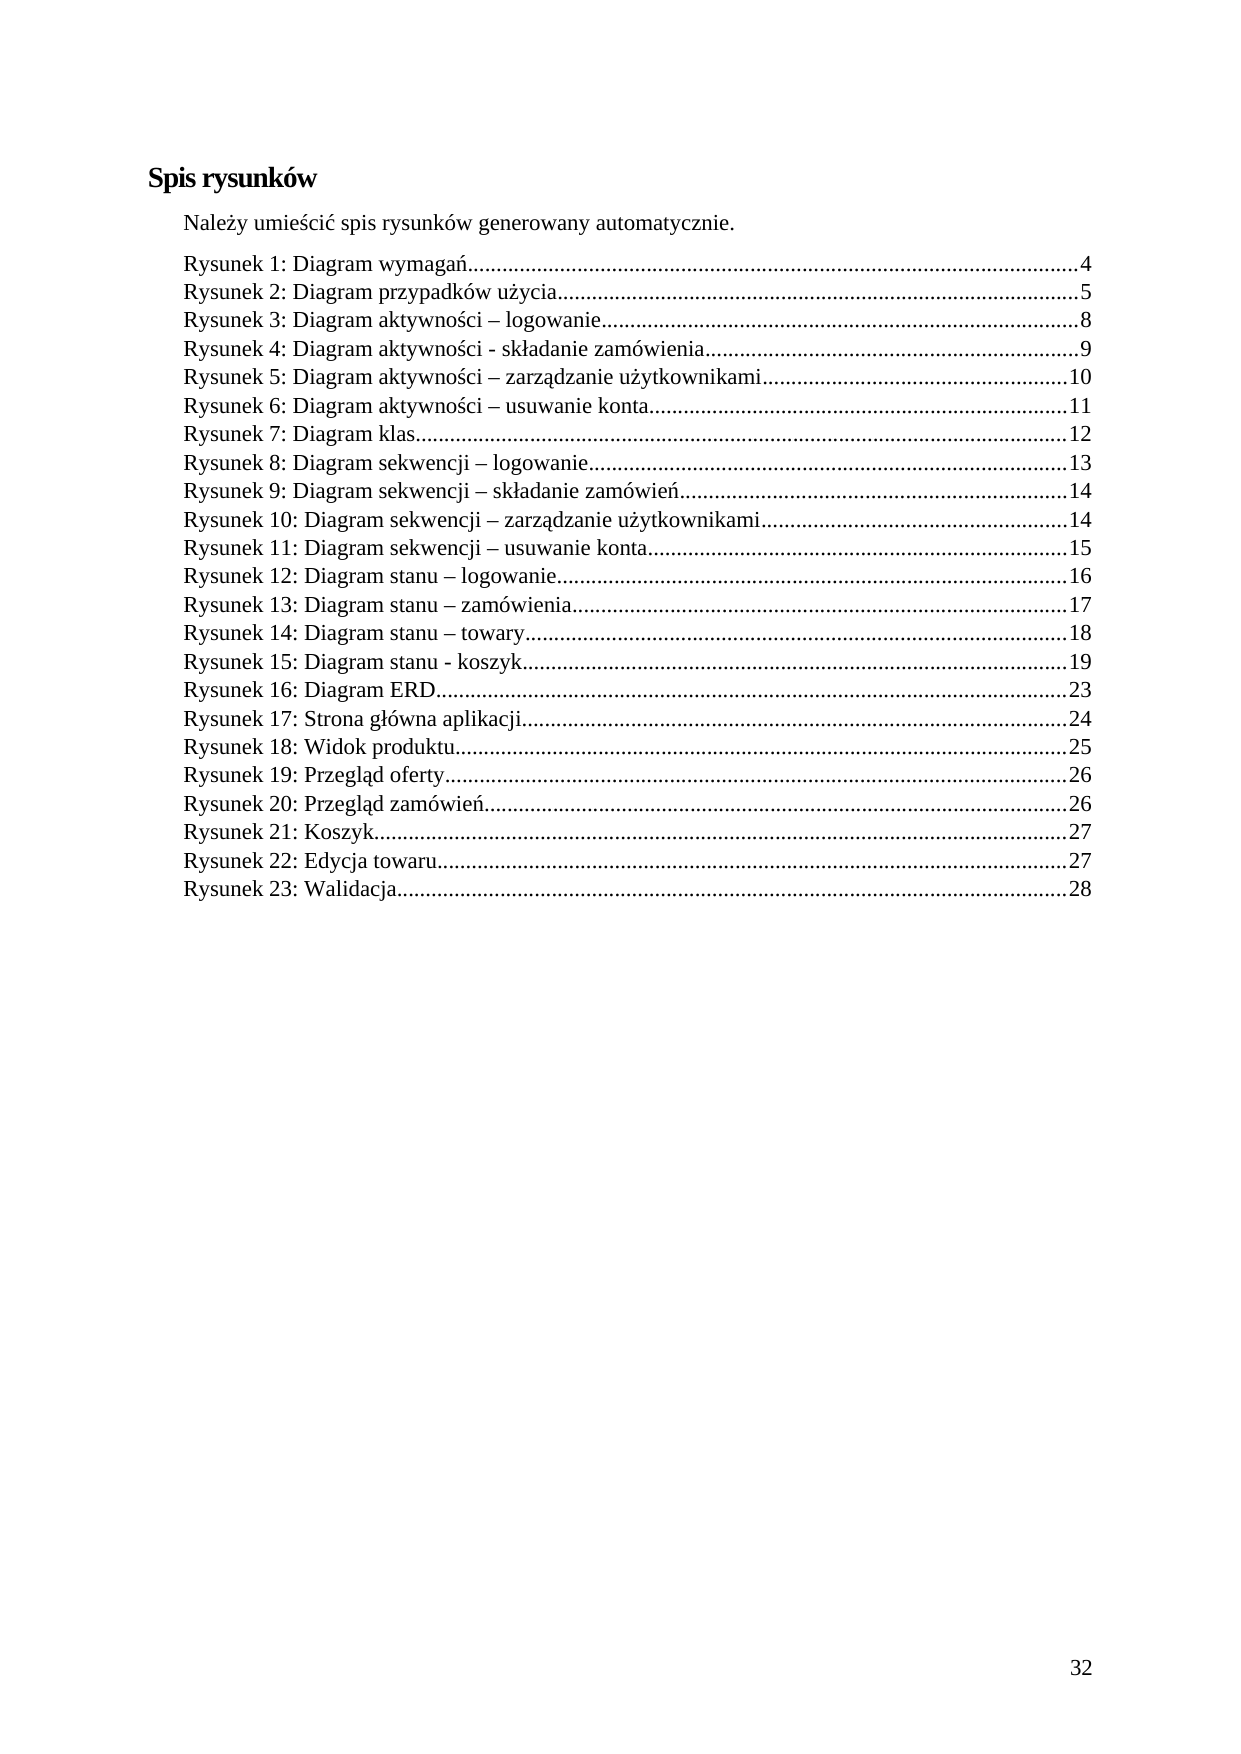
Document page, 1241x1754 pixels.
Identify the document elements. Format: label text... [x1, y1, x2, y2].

text Rysunek 2: Diagram przypadków użycia 5 [148, 278, 1093, 304]
text Należy umieścić spis rysunków generowany automatycznie. [148, 209, 1093, 235]
text Rysunek 3: Diagram aktywności – logowanie 8 [148, 307, 1093, 333]
text Rysunek 14: Diagram stanu – towary 18 [148, 619, 1093, 646]
text Rysunek 9: Diagram sekwencji – składanie zamówień 14 [148, 477, 1093, 503]
text Rysunek 1: Diagram wymagań 4 [148, 250, 1093, 276]
text Rysunek 8: Diagram sekwencji – logowanie 13 [148, 449, 1093, 475]
text Rysunek 12: Diagram stanu – logowanie 16 [148, 562, 1093, 589]
text Rysunek 15: Diagram stanu - koszyk 19 [148, 648, 1093, 674]
text Rysunek 4: Diagram aktywności - składanie zamówienia 9 [148, 335, 1093, 361]
text Rysunek 11: Diagram sekwencji – usuwanie konta 15 [148, 534, 1093, 560]
text Rysunek 19: Przegląd oferty 26 [148, 762, 1093, 788]
text Rysunek 21: Koszyk 27 [148, 818, 1093, 845]
text Rysunek 18: Widok produktu 25 [148, 733, 1093, 759]
text Rysunek 16: Diagram ERD 23 [148, 676, 1093, 703]
text Rysunek 17: Strona główna aplikacji 24 [148, 705, 1093, 731]
title Spis rysunków [148, 160, 1093, 194]
text Rysunek 22: Edycja towaru 27 [148, 847, 1093, 873]
text Rysunek 5: Diagram aktywności – zarządzanie użytkownikami 10 [148, 363, 1093, 390]
text Rysunek 7: Diagram klas 12 [148, 420, 1093, 447]
text Rysunek 6: Diagram aktywności – usuwanie konta 11 [148, 392, 1093, 418]
text Rysunek 13: Diagram stanu – zamówienia 17 [148, 591, 1093, 617]
text Rysunek 10: Diagram sekwencji – zarządzanie użytkownikami 14 [148, 506, 1093, 532]
text Rysunek 20: Przegląd zamówień 26 [148, 790, 1093, 816]
text Rysunek 23: Walidacja 28 [148, 875, 1093, 902]
